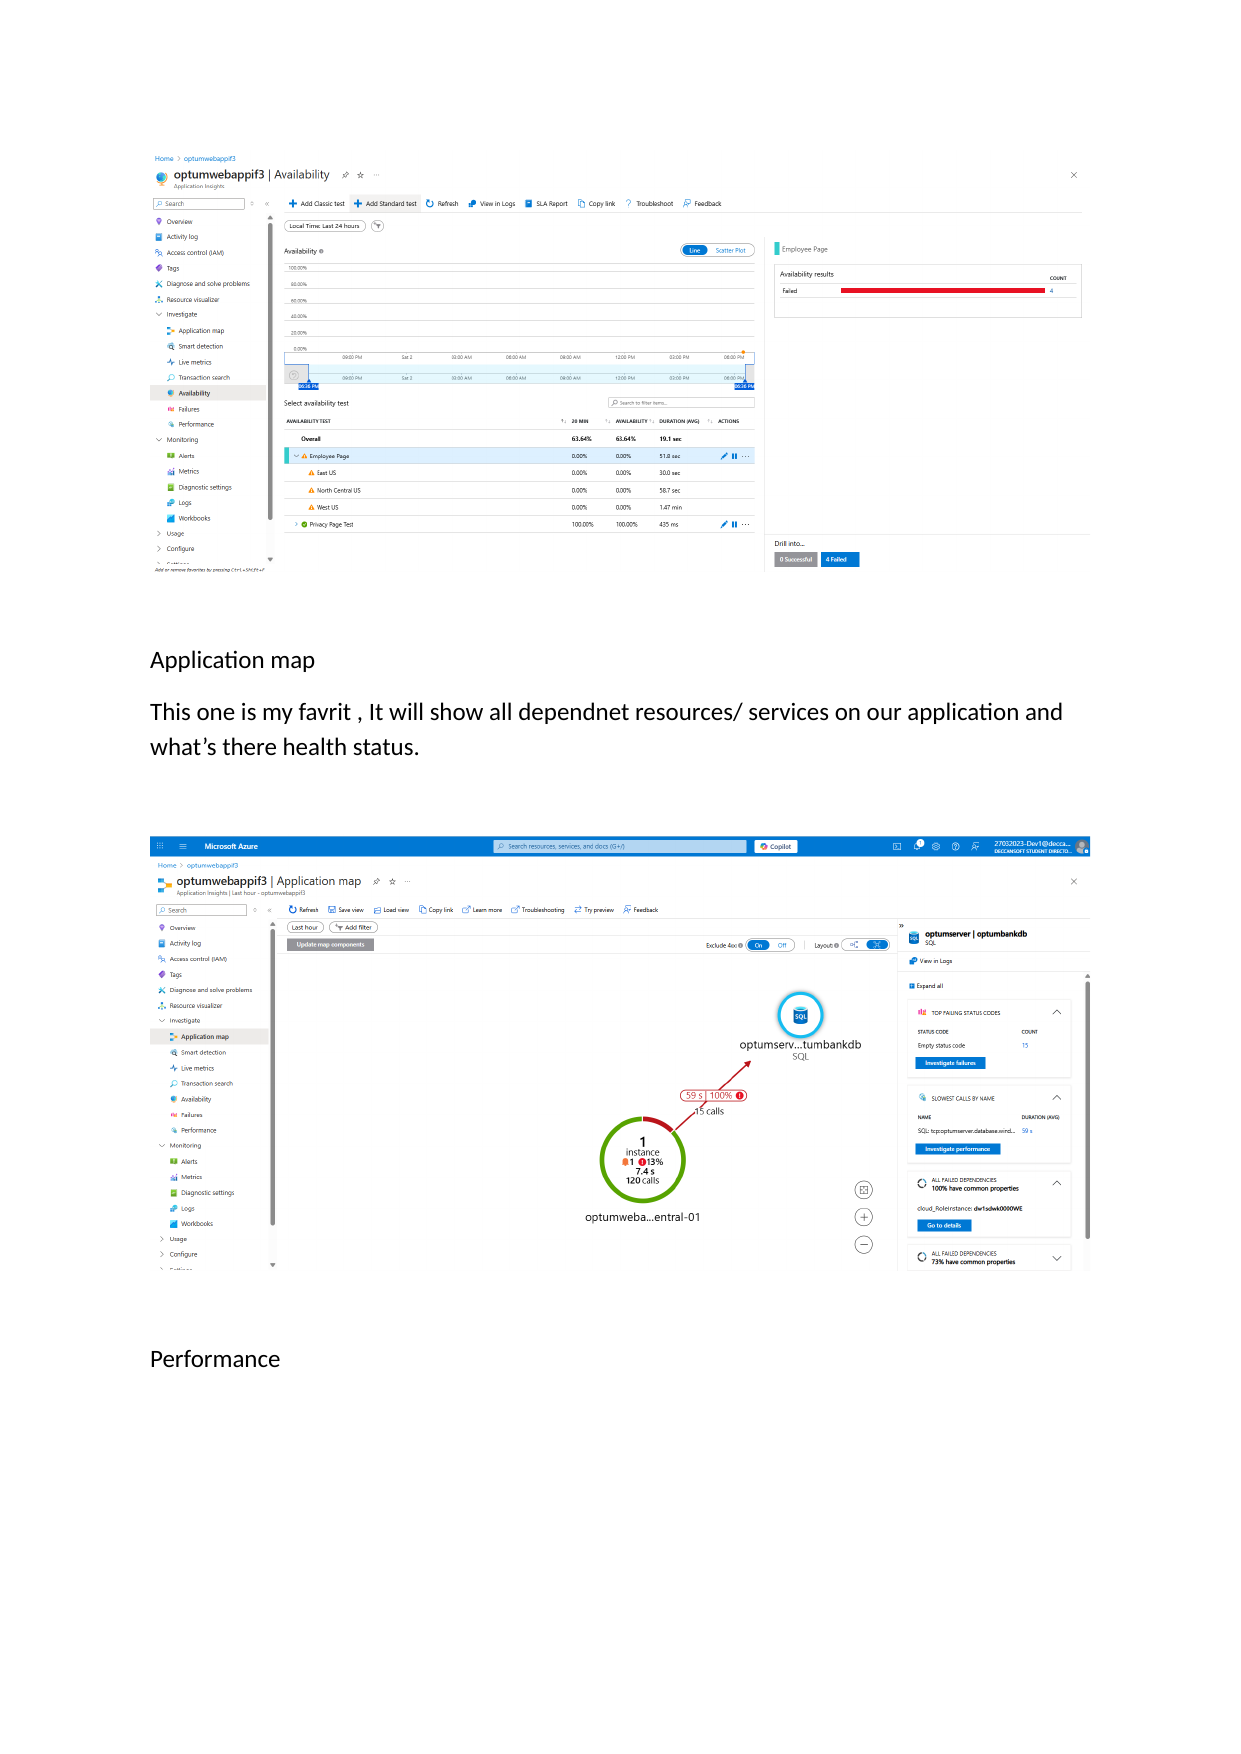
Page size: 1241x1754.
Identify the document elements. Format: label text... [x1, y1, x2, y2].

text This one is my favrit , It will show all dependnet resources/ services on our application and what’s there health status. [150, 696, 1090, 762]
picture [150, 834, 1091, 1271]
picture [150, 150, 1091, 572]
text Performance [150, 1343, 1090, 1374]
text Application map [150, 645, 1090, 675]
